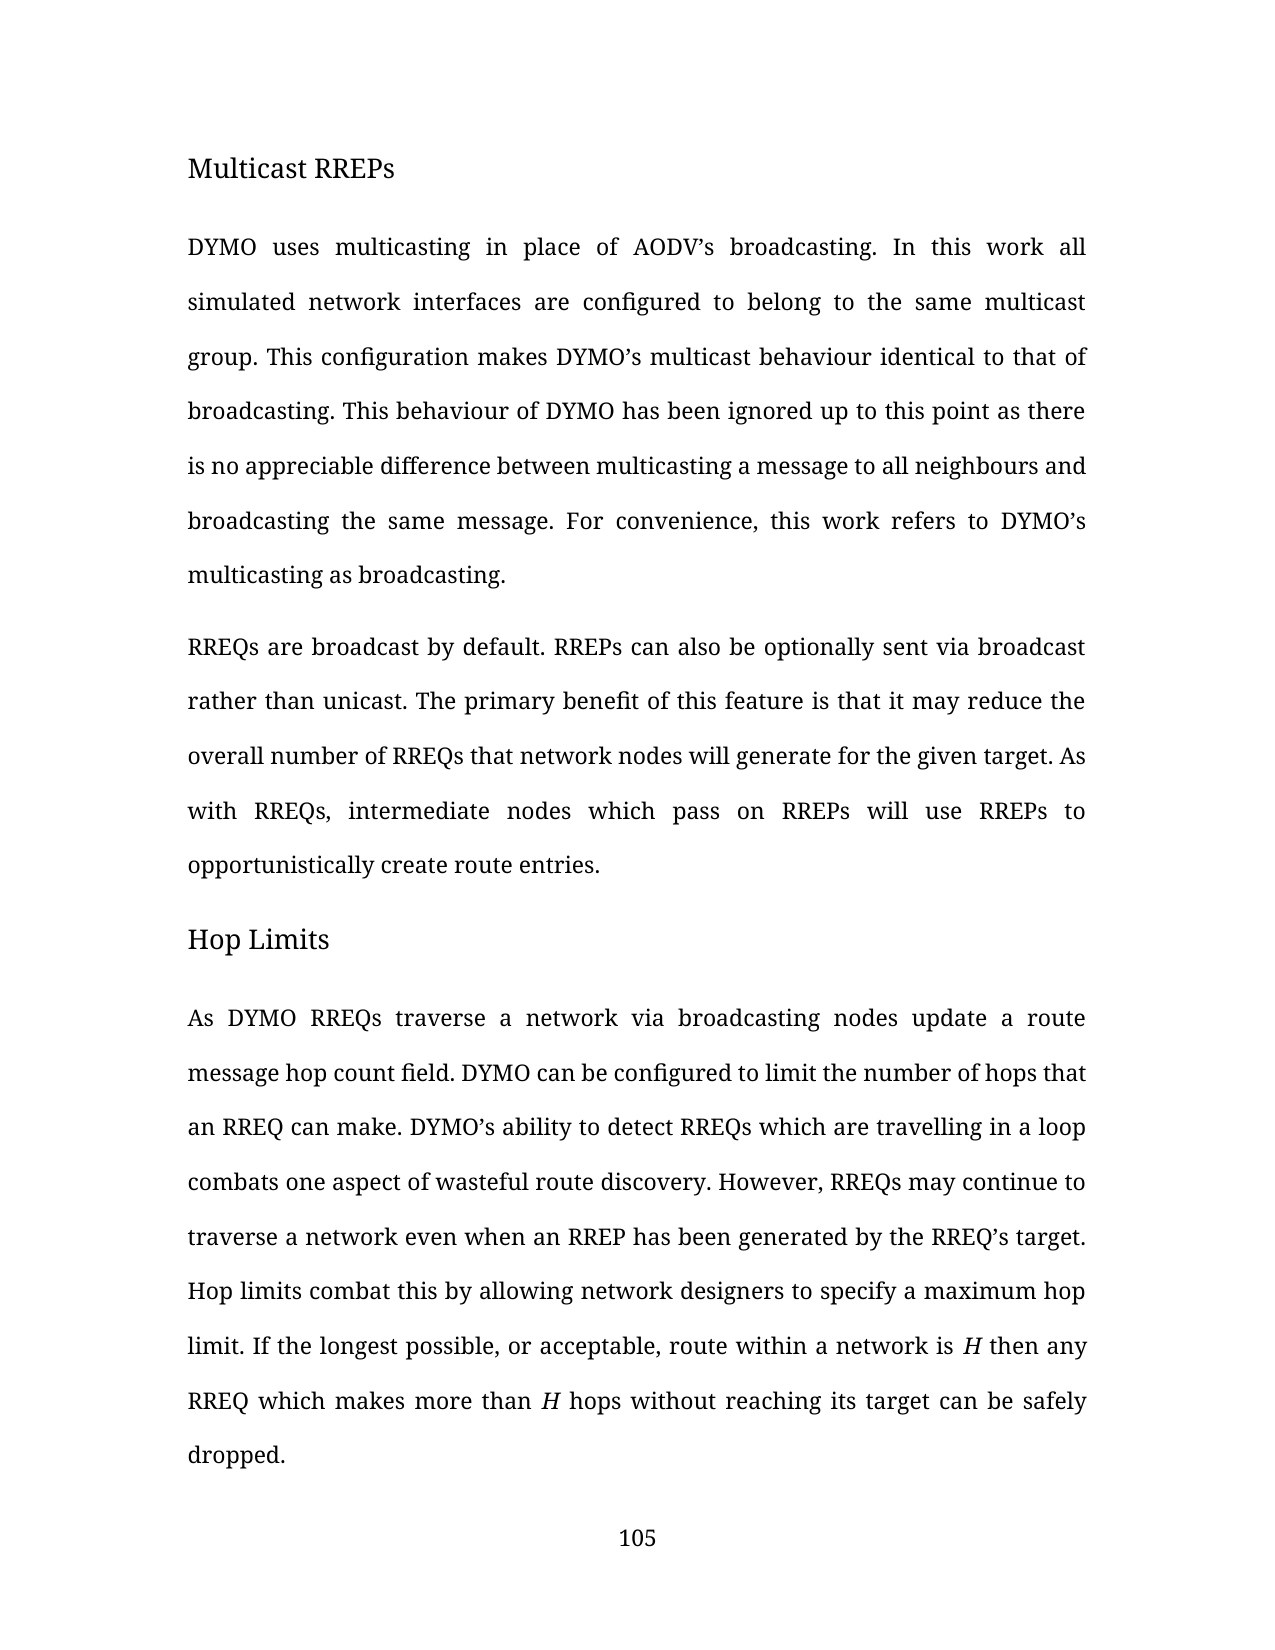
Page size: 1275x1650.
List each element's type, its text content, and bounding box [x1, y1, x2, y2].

text RREQs are broadcast by default. RREPs can also be optionally sent via broadcast rather than unicast. The primary benefit of this feature is that it may reduce the overall number of RREQs that network nodes will generate for the given target. As with RREQs, intermediate nodes which pass on RREPs will use RREPs to opportunistically create route entries. [187, 631, 1087, 881]
subtitle Hop Limits [187, 921, 1087, 958]
subtitle Multicast RREPs [187, 150, 1087, 187]
text As DYMO RREQs traverse a network via broadcasting nodes update a route message hop count field. DYMO can be configured to limit the number of hops that an RREQ can make. DYMO’s ability to detect RREQs which are travelling in a loop combats one aspect of wasteful route discovery. However, RREQs may continue to traverse a network even when an RREP has been generated by the RREQ’s target. Hop limits combat this by allowing network designers to specify a maximum hop limit. If the longest possible, or acceptable, route within a network is H then any RREQ which makes more than H hops without reaching its target can be safely dropped. [187, 1002, 1087, 1471]
text DYMO uses multicasting in place of AODV’s broadcasting. In this work all simulated network interfaces are configured to belong to the same multicast group. This configuration makes DYMO’s multicast behaviour identical to that of broadcasting. This behaviour of DYMO has been ignored up to this point as there is no appreciable difference between multicasting a message to all neighbours and broadcasting the same message. For convenience, this work refers to DYMO’s multicasting as broadcasting. [187, 231, 1087, 591]
